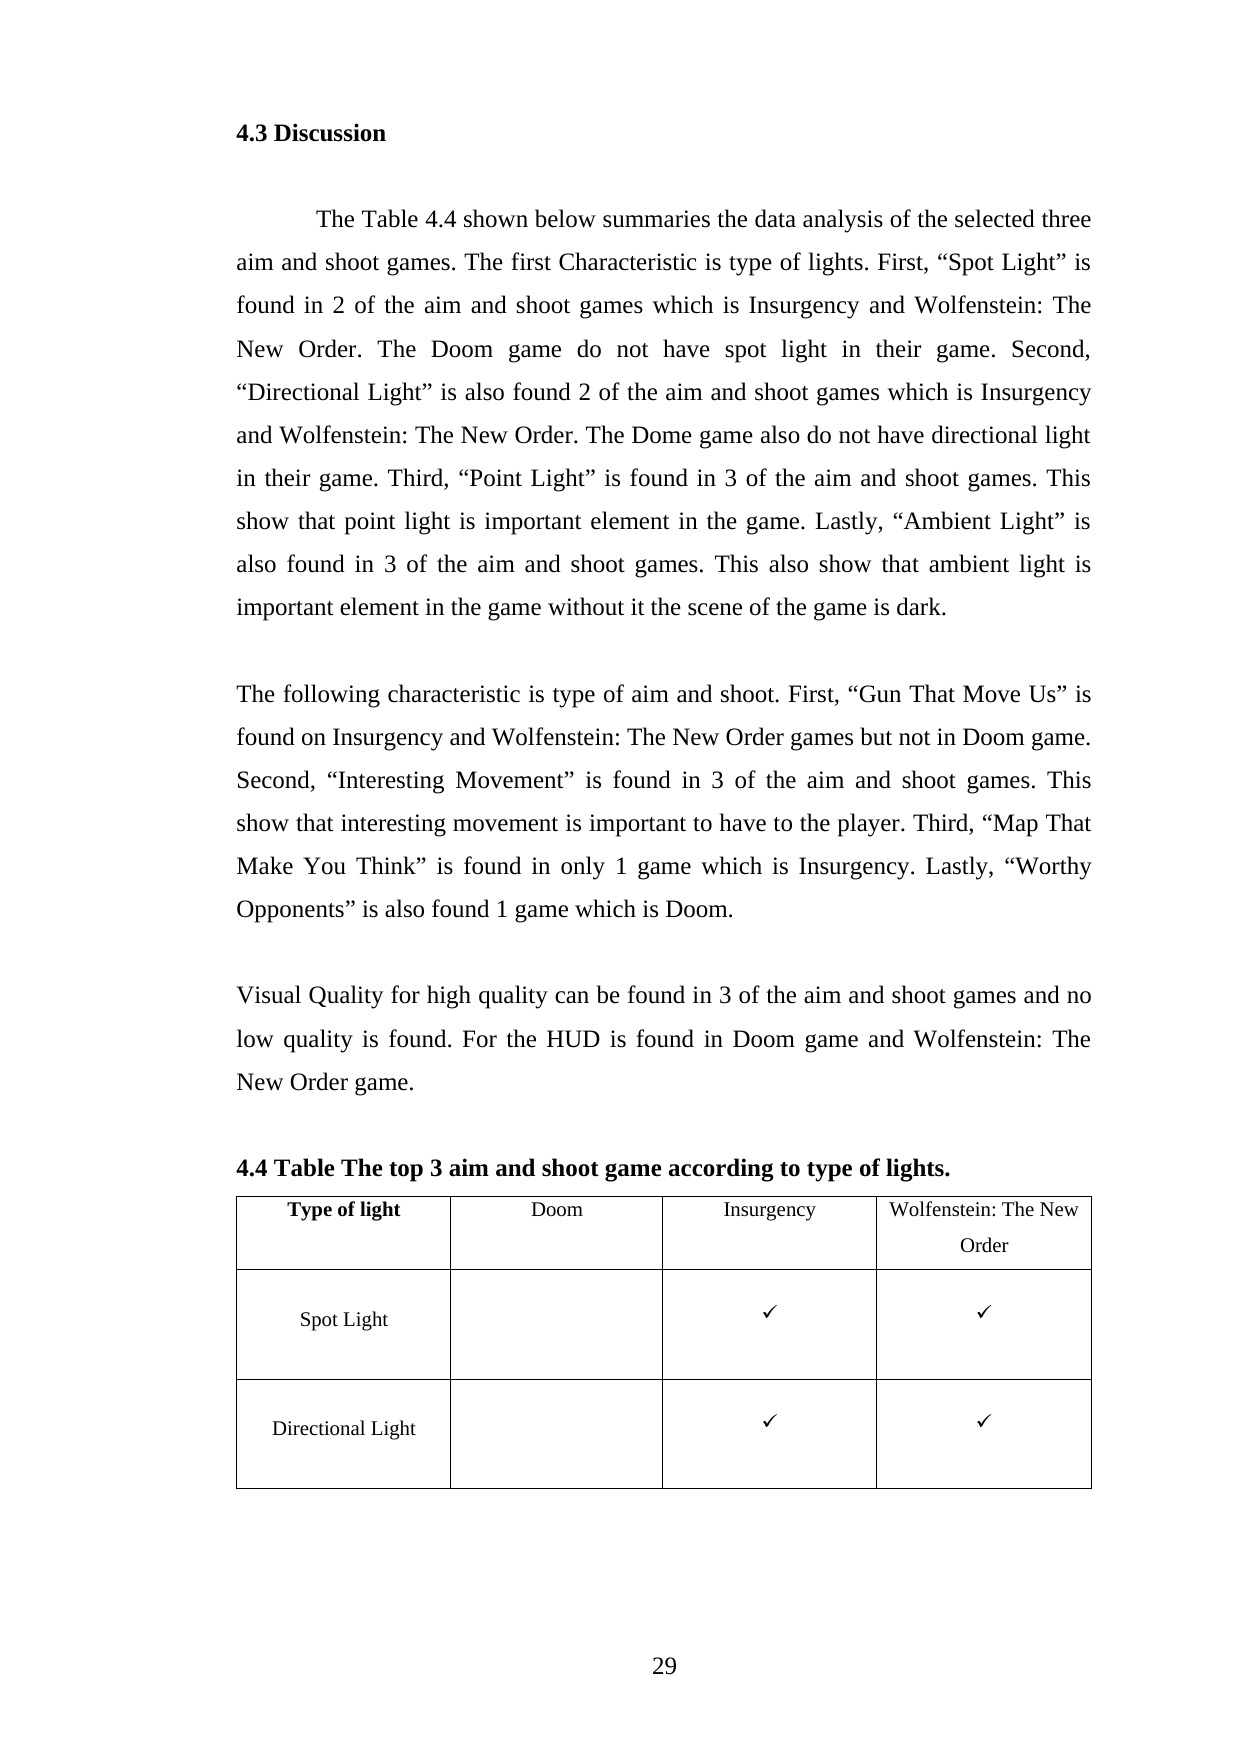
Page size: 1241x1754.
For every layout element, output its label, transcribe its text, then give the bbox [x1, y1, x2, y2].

table_cell [663, 1270, 876, 1378]
table_header Type of light [237, 1197, 450, 1269]
table_cell Spot Light [237, 1270, 450, 1378]
table_header Wolfenstein: The New Order [877, 1197, 1091, 1269]
table_cell [877, 1270, 1091, 1378]
table_cell [451, 1270, 662, 1378]
table_header Doom [451, 1197, 662, 1269]
text Second, “Interesting Movement” is found in 3 of the aim and shoot games. This show that interesting movement is important to have to the player. Third, “Map That Make You Think” is found in only 1 game which is Insurgency. Lastly, “Worthy Opponents” is also found 1 game which is Doom. [236, 765, 1092, 923]
table_cell [877, 1380, 1091, 1488]
table_cell [451, 1380, 662, 1488]
table_cell Directional Light [237, 1380, 450, 1488]
text The Table 4.4 shown below summaries the data analysis of the selected three aim and shoot games. The first Characteristic is type of lights. First, “Spot Light” is found in 2 of the aim and shoot games which is Insurgency and Wolfenstein: The New Order. The Doom game do not have spot light in their game. Second, “Directional Light” is also found 2 of the aim and shoot games which is Insurgency and Wolfenstein: The New Order. The Dome game also do not have directional light in their game. Third, “Point Light” is found in 3 of the aim and shoot games. This show that point light is important element in the game. Lastly, “Ambient Light” is also found in 3 of the aim and shoot games. This also show that ambient light is important element in the game without it the scene of the game is dark. [236, 204, 1092, 621]
table_header Insurgency [663, 1197, 876, 1269]
table_cell [663, 1380, 876, 1488]
text The following characteristic is type of aim and shoot. First, “Gun That Move Us” is found on Insurgency and Wolfenstein: The New Order games but not in Doom game. [236, 679, 1092, 751]
text 4.4 Table The top 3 aim and shoot game according to type of lights. [236, 1153, 1092, 1182]
text 4.3 Discussion [236, 118, 1092, 147]
text Visual Quality for high quality can be found in 3 of the aim and shoot games and no low quality is found. For the HUD is found in Doom game and Wolfenstein: The New Order game. [236, 981, 1092, 1096]
